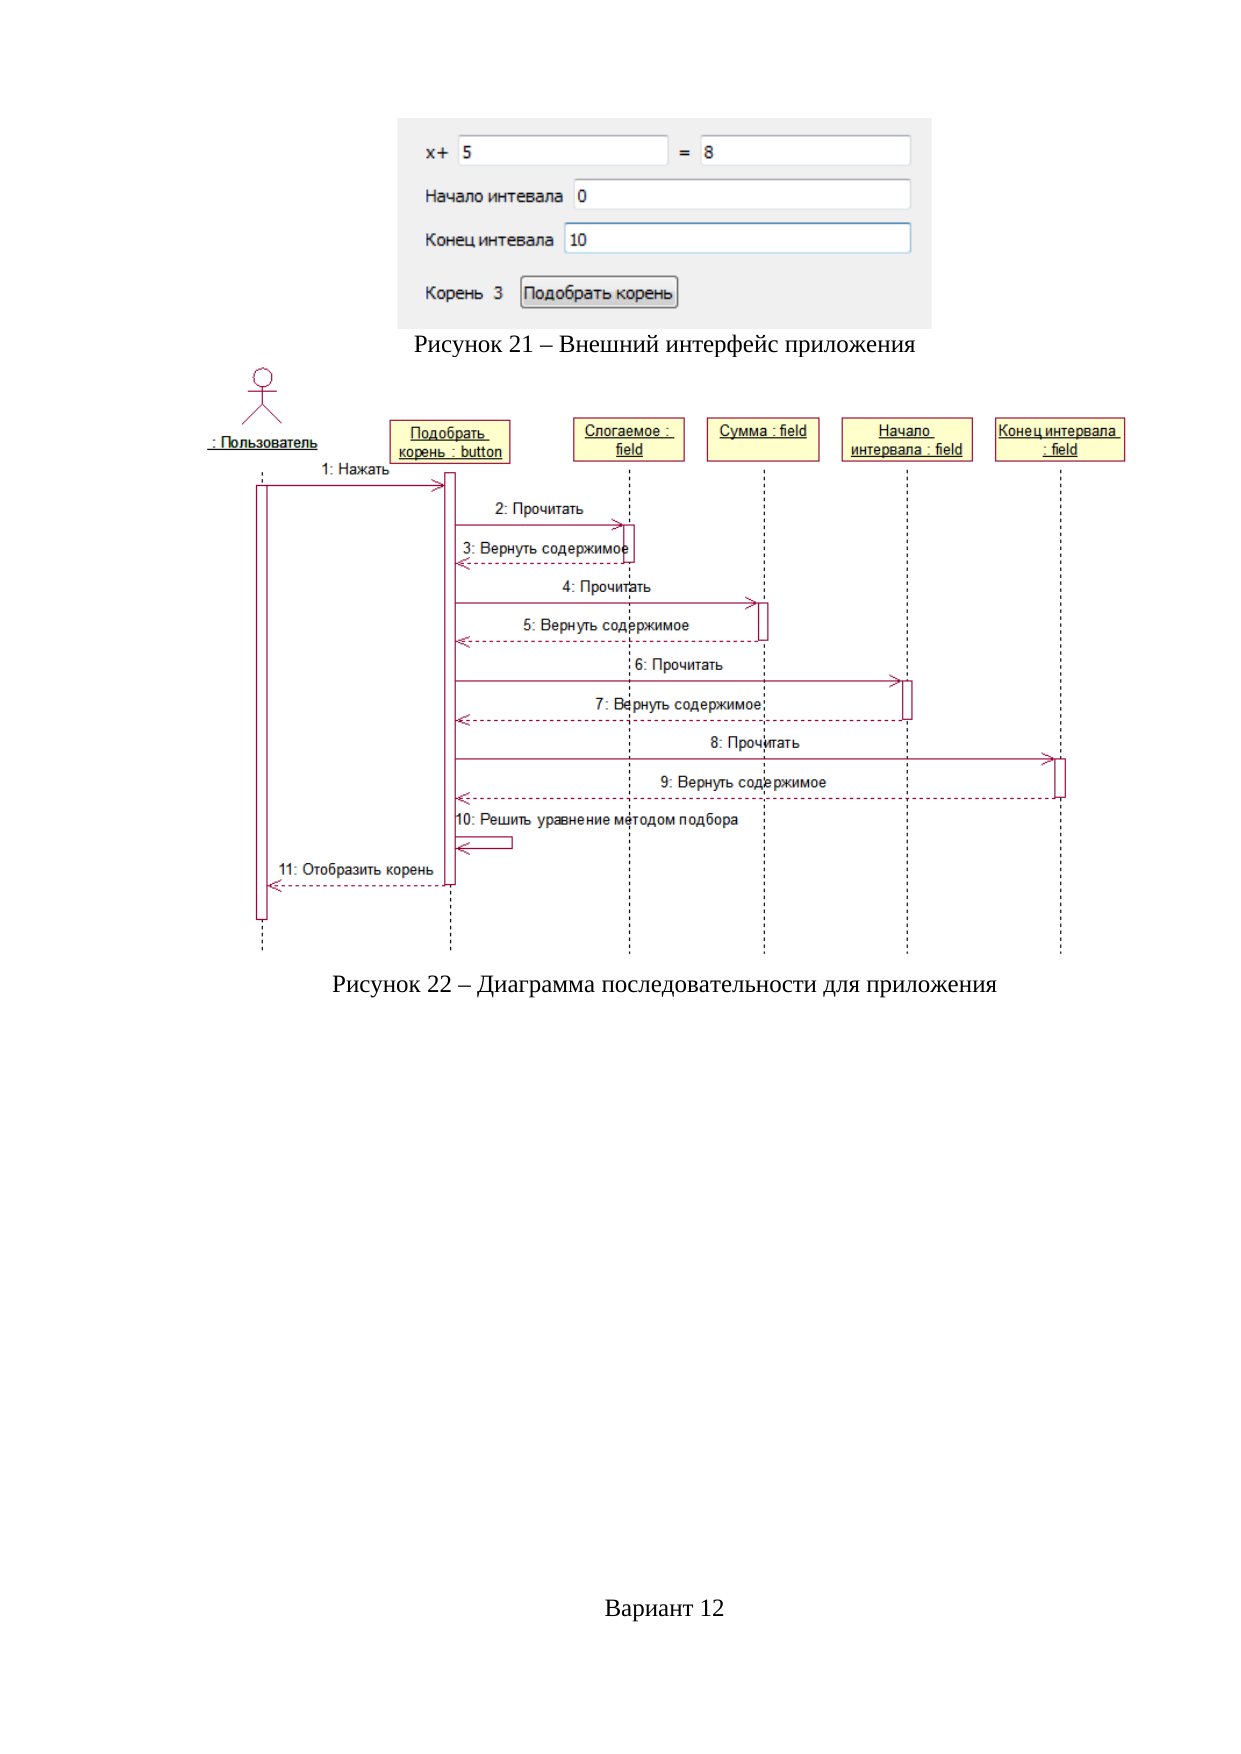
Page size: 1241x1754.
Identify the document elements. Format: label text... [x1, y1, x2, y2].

text Вариант 12 [177, 1593, 1152, 1622]
text Рисунок 21 – Внешний интерфейс приложения [177, 329, 1152, 357]
text Рисунок 22 – Диаграмма последовательности для приложения [177, 969, 1152, 997]
picture [177, 357, 1152, 969]
picture [397, 118, 932, 329]
